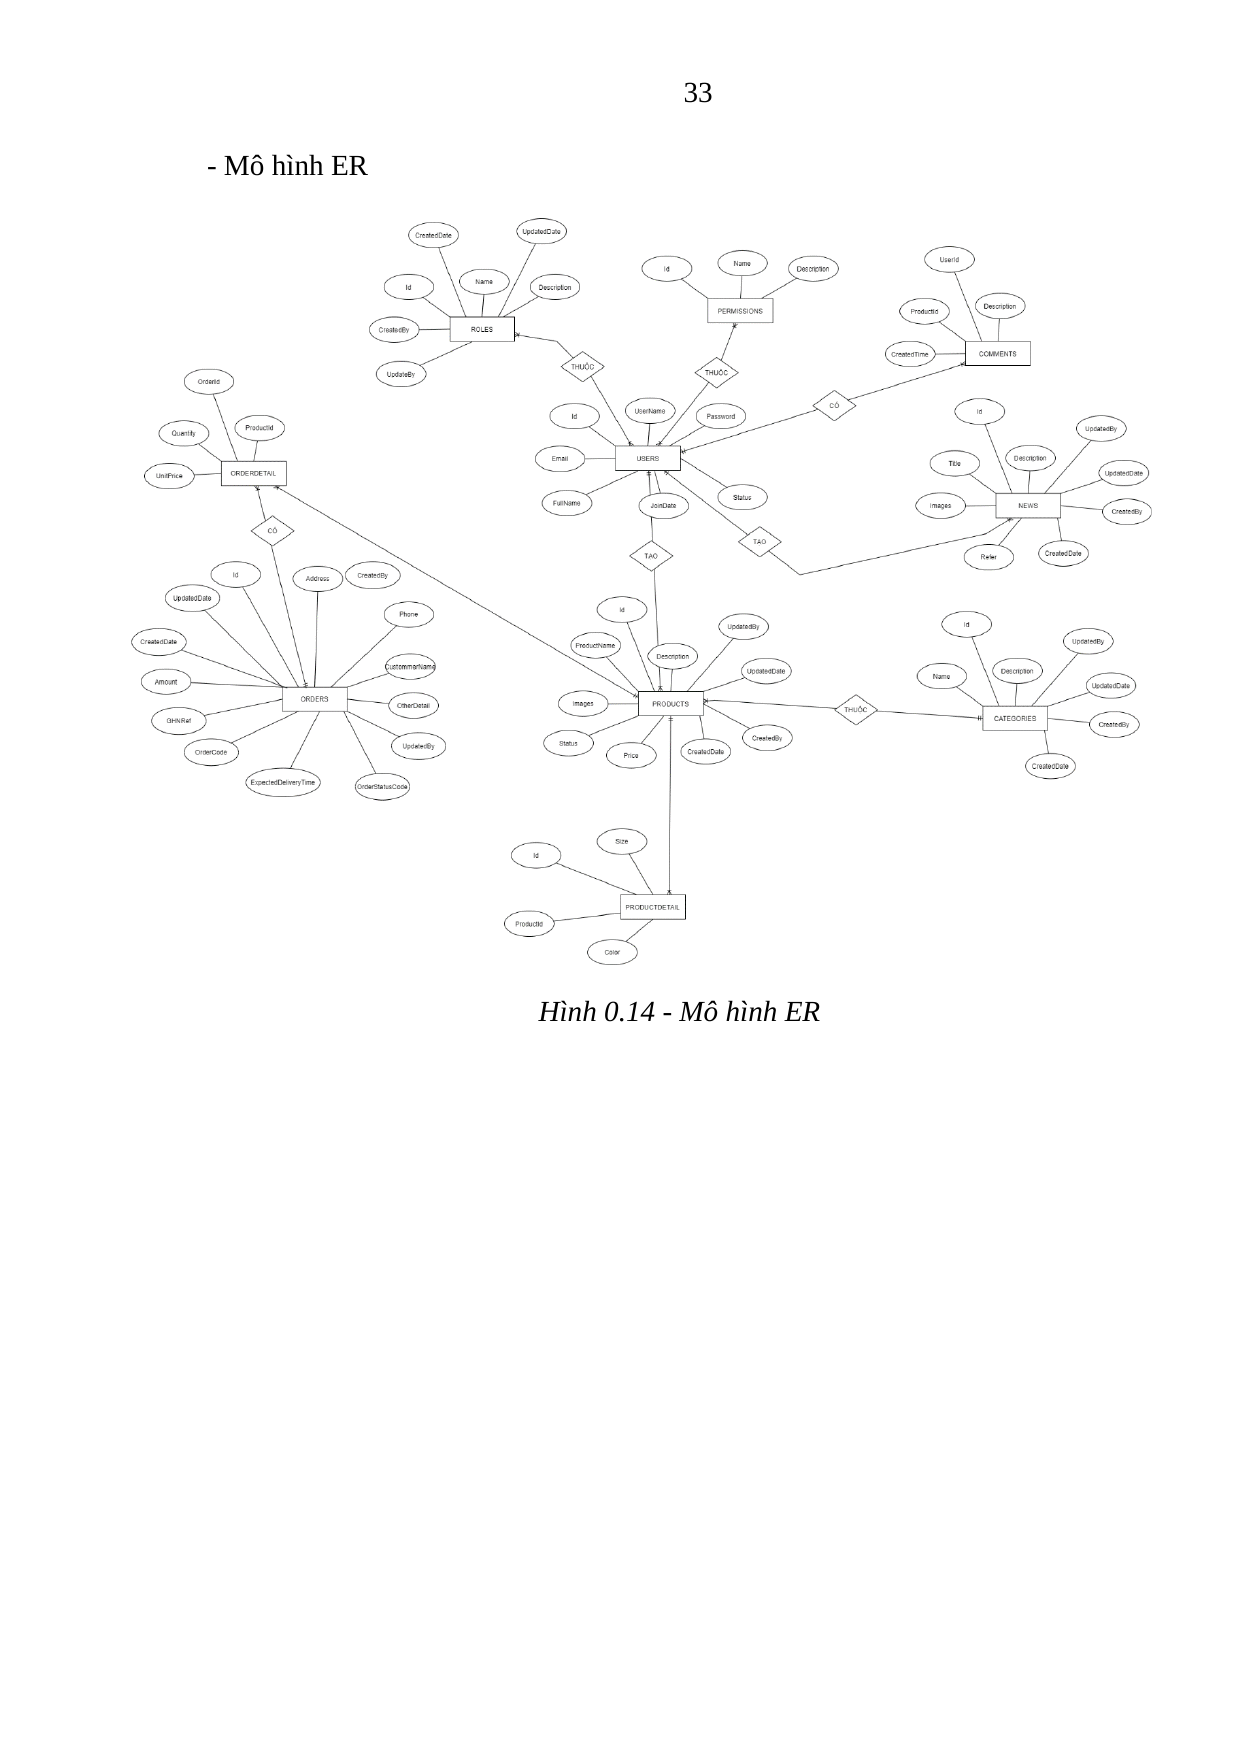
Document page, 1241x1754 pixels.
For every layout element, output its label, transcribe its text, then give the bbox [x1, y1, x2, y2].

picture [131, 218, 1152, 965]
text Hình 0.14 - Mô hình ER [207, 994, 1152, 1028]
text - Mô hình ER [207, 148, 1152, 181]
